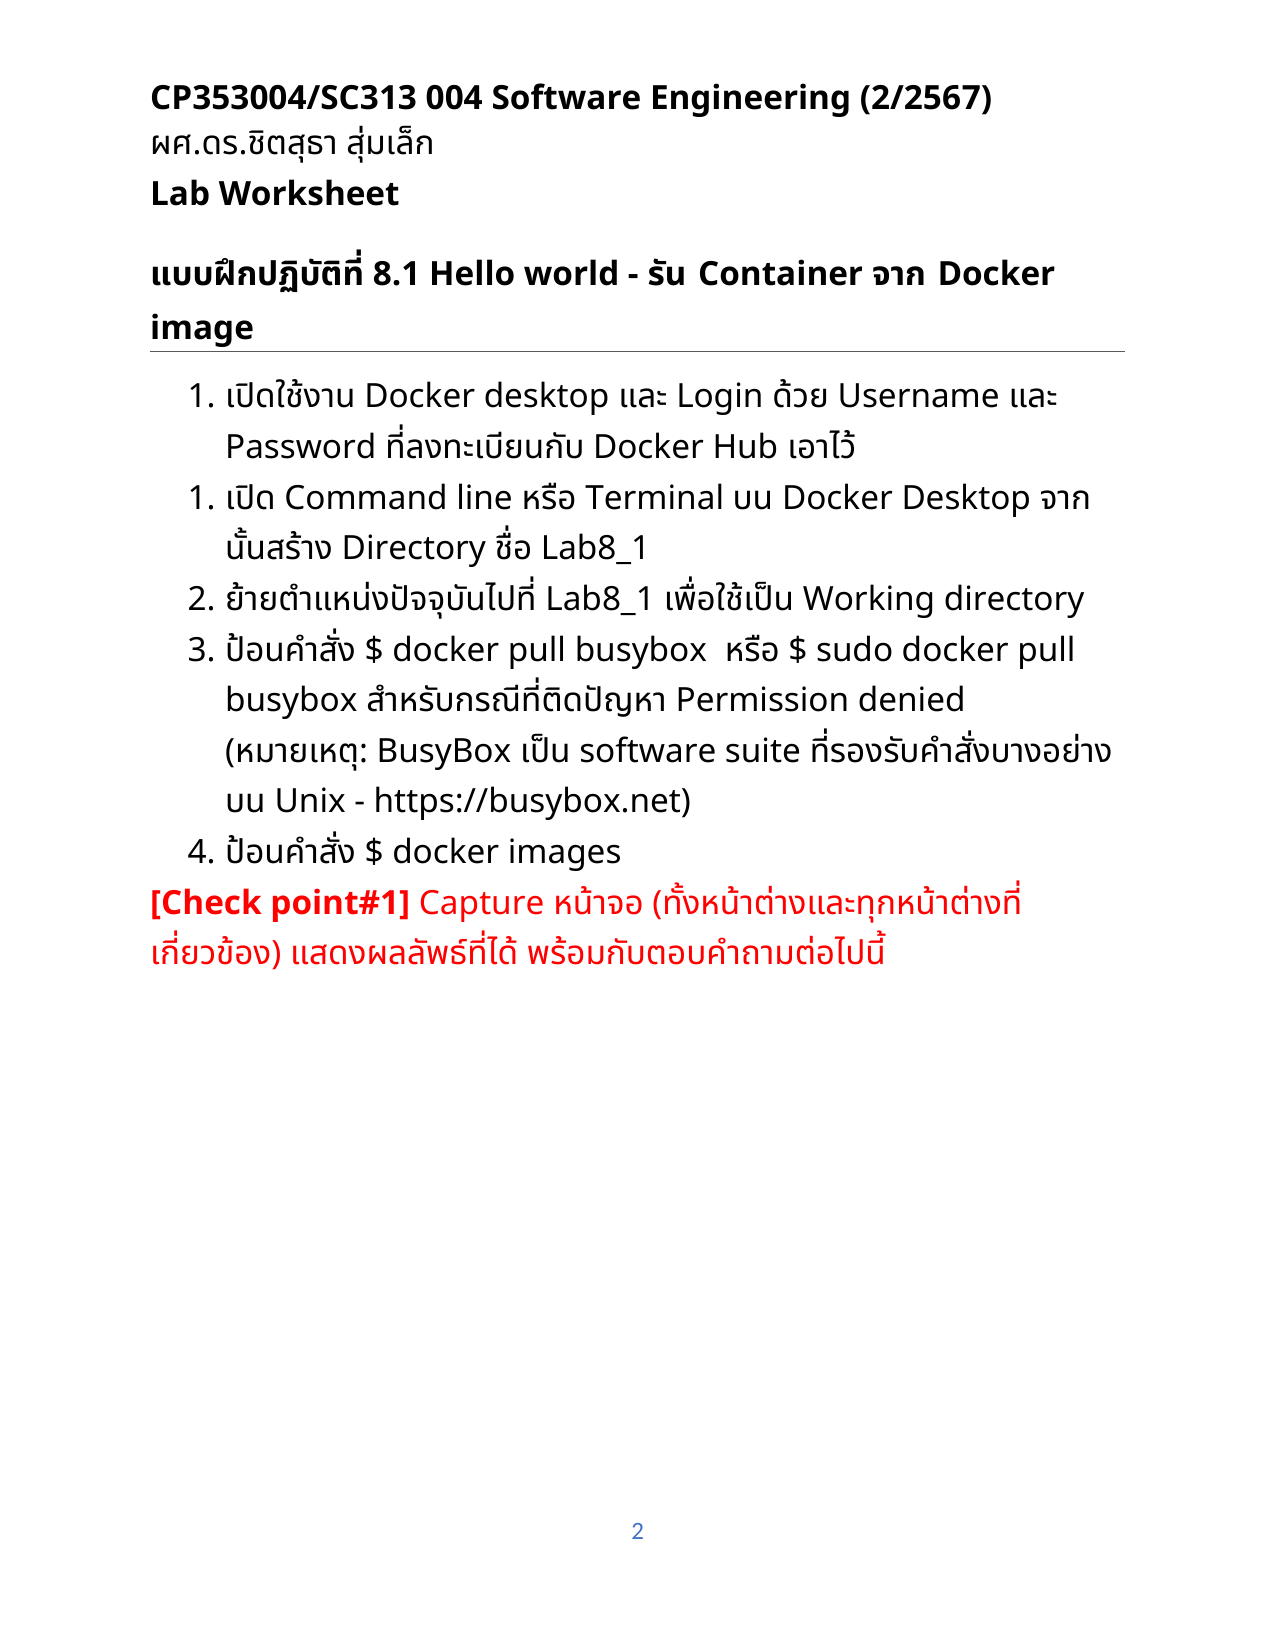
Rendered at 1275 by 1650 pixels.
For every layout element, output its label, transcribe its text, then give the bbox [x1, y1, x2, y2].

subtitle แบบฝึกปฏิบัติที่ 8.1 Hello world - รัน Container จาก Docker image [150, 249, 1125, 351]
list ป้อนคำสั่ง $ docker images [187, 828, 1125, 878]
list (หมายเหตุ: BusyBox เป็น software suite ที่รองรับคำสั่งบางอย่างบน Unix - https://busybox.net) [225, 727, 1125, 828]
text [Check point#1] Capture หน้าจอ (ทั้งหน้าต่างและทุกหน้าต่างที่เกี่ยวข้อง) แสดงผลลัพธ์ที่ได้ พร้อมกับตอบคำถามต่อไปนี้ [150, 878, 1125, 980]
list ป้อนคำสั่ง $ docker pull busybox หรือ $ sudo docker pull busybox สำหรับกรณีที่ติดปัญหา Permission denied [187, 625, 1125, 727]
list เปิดใช้งาน Docker desktop และ Login ด้วย Username และ Password ที่ลงทะเบียนกับ Docker Hub เอาไว้ [187, 372, 1125, 473]
list เปิด Command line หรือ Terminal บน Docker Desktop จากนั้นสร้าง Directory ชื่อ Lab8_1 [187, 473, 1125, 575]
list ย้ายตำแหน่งปัจจุบันไปที่ Lab8_1 เพื่อใช้เป็น Working directory [187, 575, 1125, 625]
